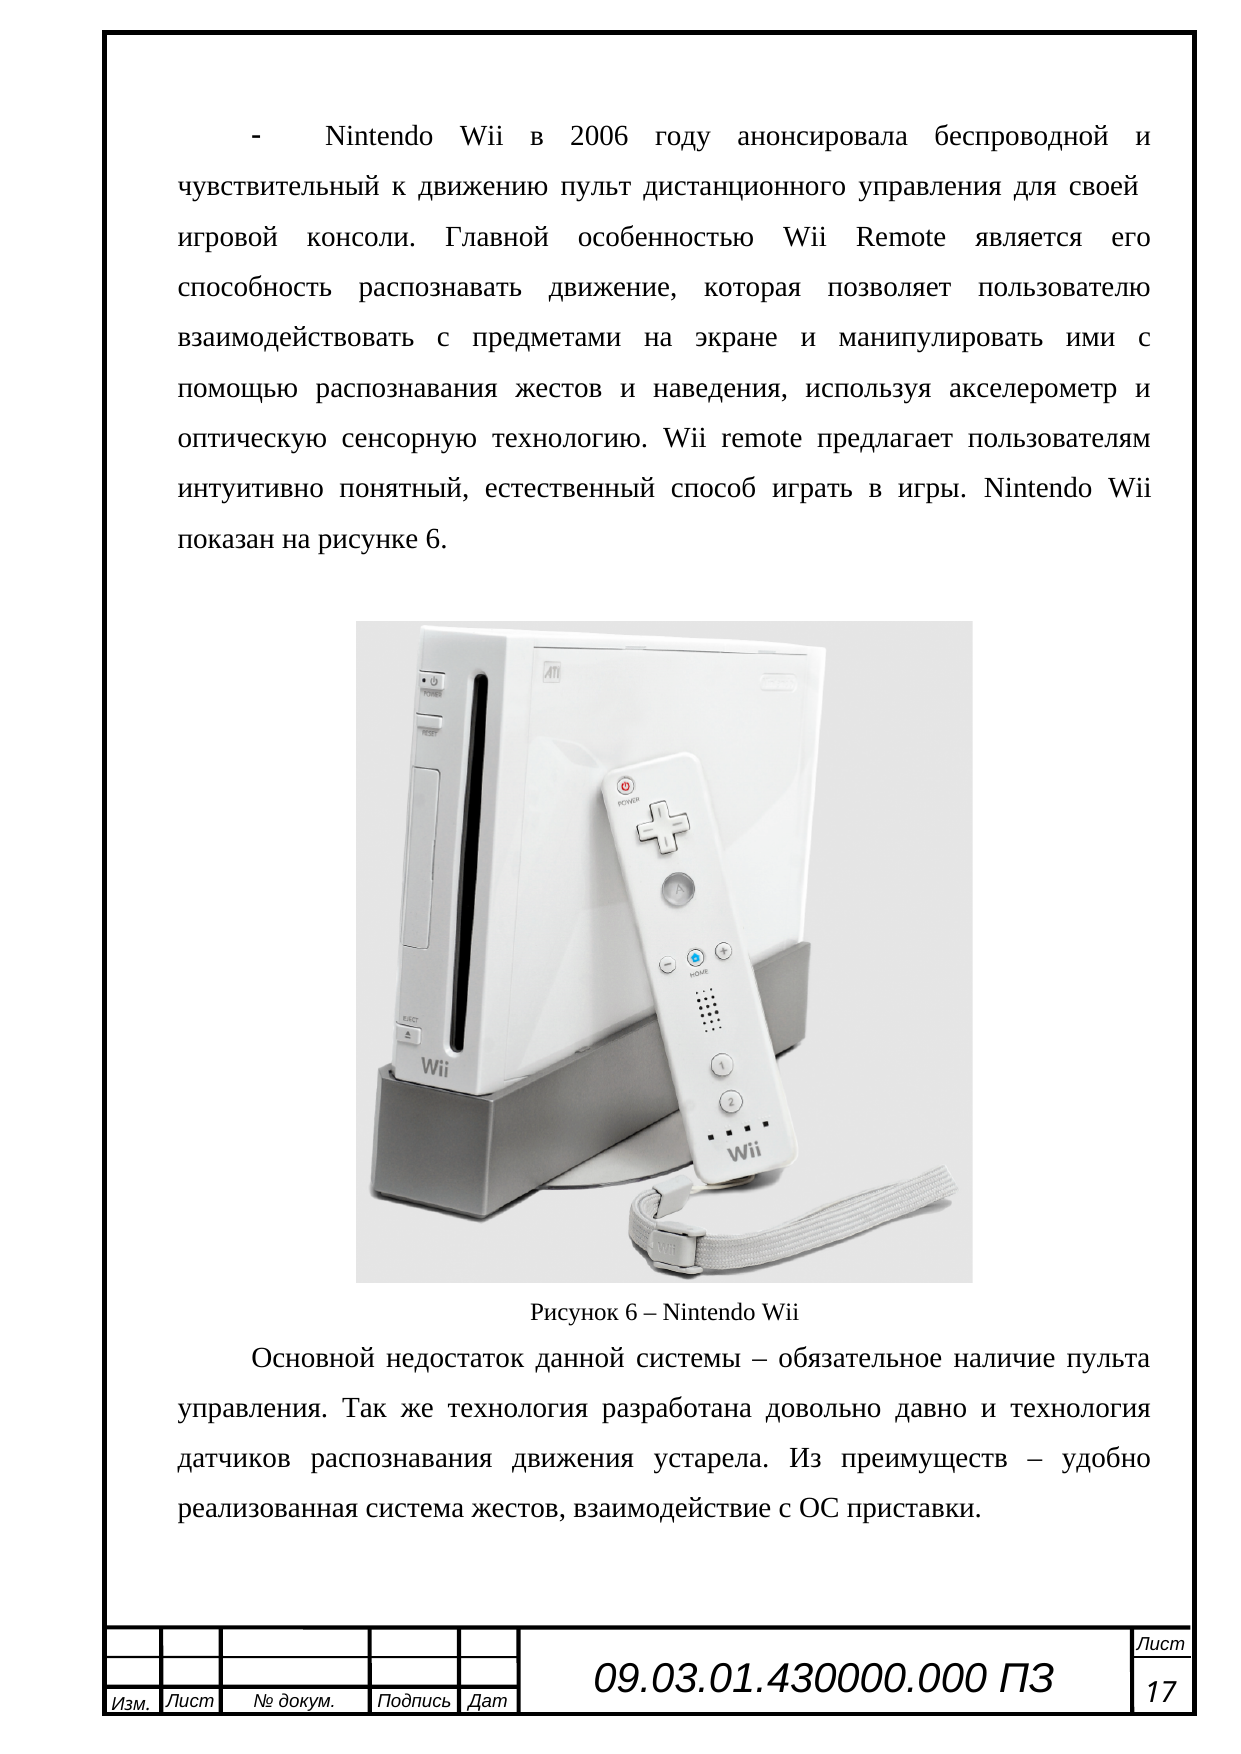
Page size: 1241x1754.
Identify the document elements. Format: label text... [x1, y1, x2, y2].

picture [356, 621, 973, 1283]
list Nintendo Wii в 2006 году анонсировала беспроводной и чувствительный к движению пульт дистанционного управления для своей игровой консоли. Главной особенностью Wii Remote является его способность распознавать движение, которая позволяет пользователю взаимодействовать с предметами на экране и манипулировать ими с помощью распознавания жестов и наведения, используя акселерометр и оптическую сенсорную технологию. Wii remote предлагает пользователям интуитивно понятный, естественный способ играть в игры. Nintendo Wii показан на рисунке 6. [177, 118, 1152, 554]
text Основной недостаток данной системы – обязательное наличие пульта управления. Так же технология разработана довольно давно и технология датчиков распознавания движения устарела. Из преимуществ – удобно реализованная система жестов, взаимодействие с ОС приставки. [177, 1340, 1152, 1524]
text Рисунок 6 – Nintendo Wii [177, 1297, 1152, 1325]
